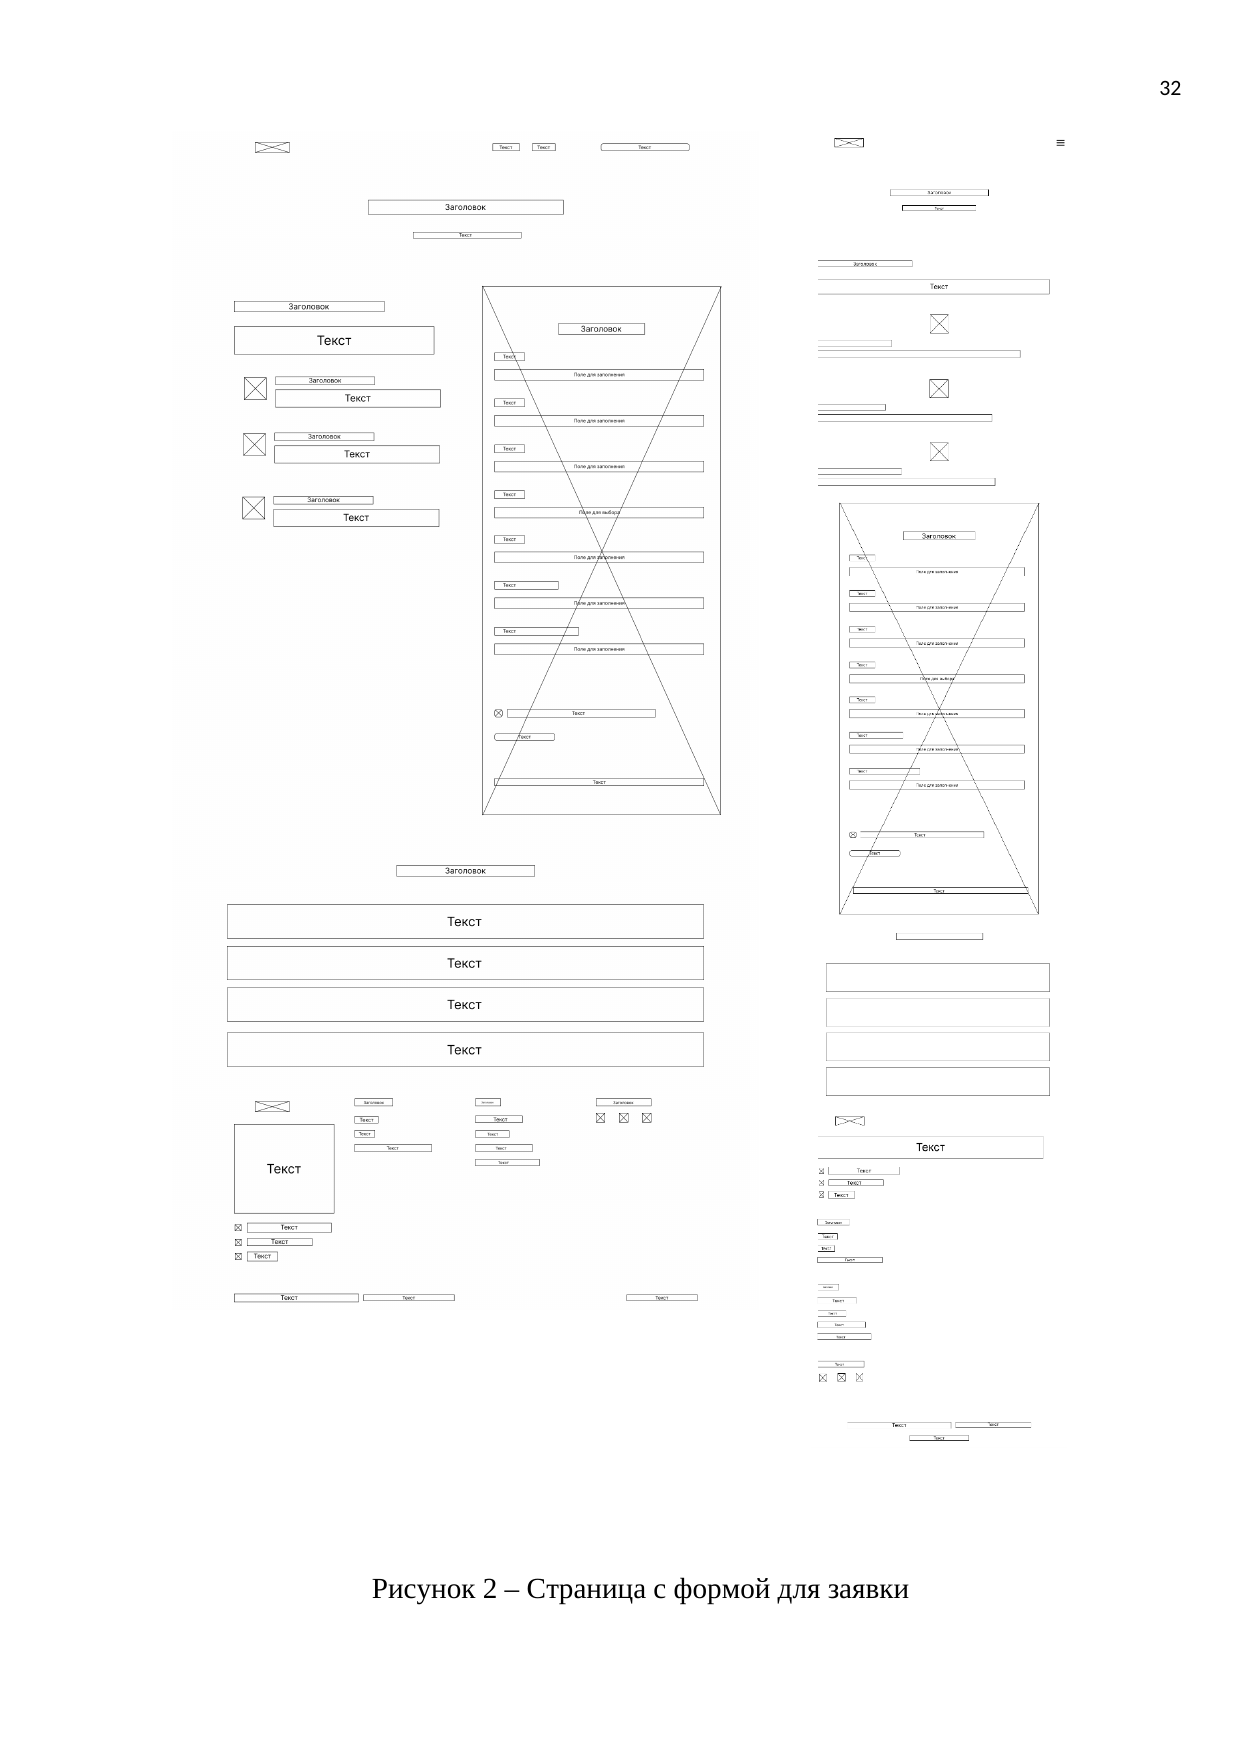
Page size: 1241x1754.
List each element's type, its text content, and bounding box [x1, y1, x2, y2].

picture [172, 131, 759, 1310]
picture [811, 130, 1067, 1448]
text Рисунок 2 – Cтраница с формой для заявки [136, 1572, 1181, 1605]
